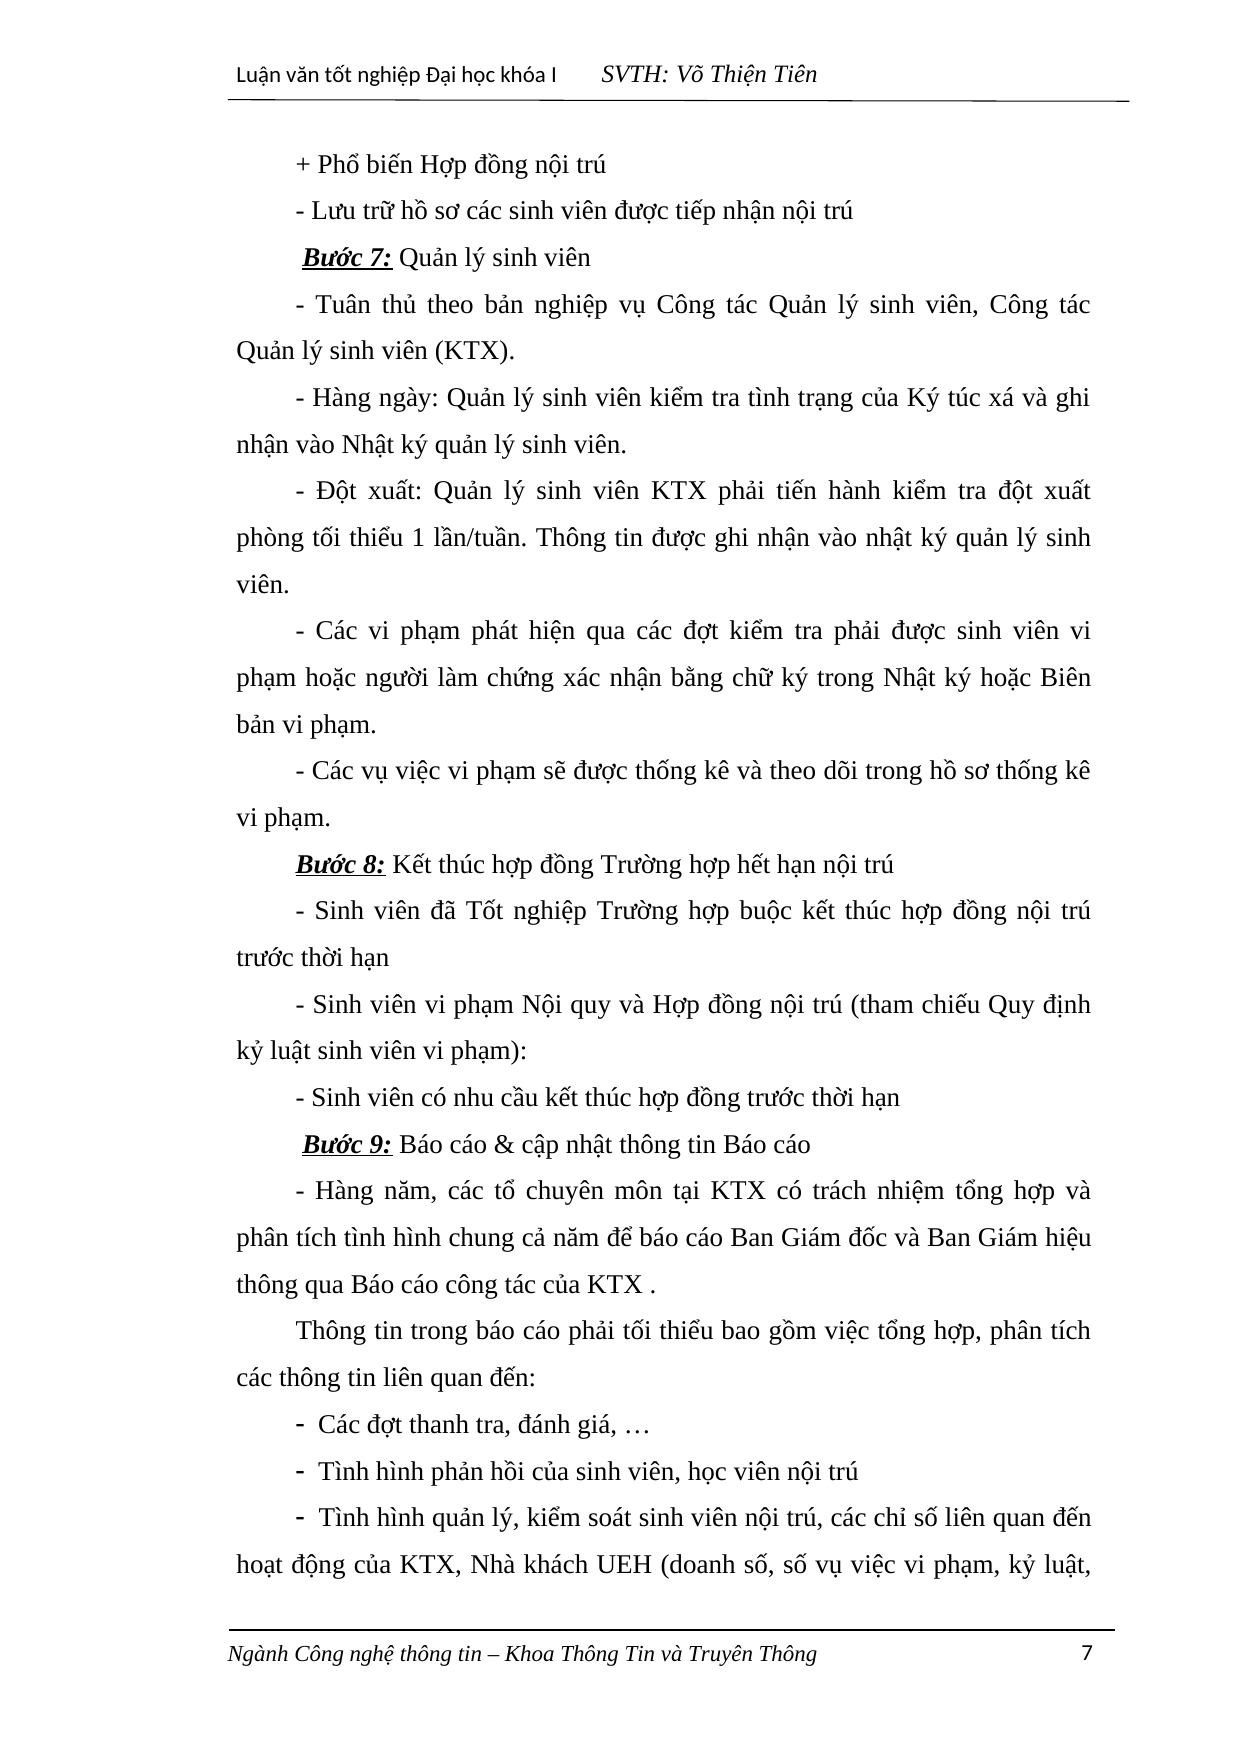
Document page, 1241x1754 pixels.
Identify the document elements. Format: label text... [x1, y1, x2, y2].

text - Đột xuất: Quản lý sinh viên KTX phải tiến hành kiểm tra đột xuất phòng tối thiểu 1 lần/tuần. Thông tin được ghi nhận vào nhật ký quản lý sinh viên. [236, 474, 1093, 599]
text - Các vụ việc vi phạm sẽ được thống kê và theo dõi trong hồ sơ thống kê vi phạm. [236, 754, 1093, 832]
text - Hàng năm, các tổ chuyên môn tại KTX có trách nhiệm tổng hợp và phân tích tình hình chung cả năm để báo cáo Ban Giám đốc và Ban Giám hiệu thông qua Báo cáo công tác của KTX . [236, 1174, 1093, 1299]
text + Phổ biến Hợp đồng nội trú [236, 148, 1093, 179]
list Các đợt thanh tra, đánh giá, … [236, 1408, 1093, 1439]
text Bước 8: Kết thúc hợp đồng Trường hợp hết hạn nội trú [236, 848, 1093, 879]
text - Sinh viên đã Tốt nghiệp Trường hợp buộc kết thúc hợp đồng nội trú trước thời hạn [236, 894, 1093, 972]
text - Sinh viên vi phạm Nội quy và Hợp đồng nội trú (tham chiếu Quy định kỷ luật sinh viên vi phạm): [236, 988, 1093, 1066]
text Thông tin trong báo cáo phải tối thiểu bao gồm việc tổng hợp, phân tích các thông tin liên quan đến: [236, 1314, 1093, 1392]
text - Sinh viên có nhu cầu kết thúc hợp đồng trước thời hạn [236, 1081, 1093, 1112]
text - Tuân thủ theo bản nghiệp vụ Công tác Quản lý sinh viên, Công tác Quản lý sinh viên (KTX). [236, 288, 1093, 366]
text - Lưu trữ hồ sơ các sinh viên được tiếp nhận nội trú [236, 194, 1093, 226]
text Bước 9: Báo cáo & cập nhật thông tin Báo cáo [236, 1128, 1093, 1159]
list Tình hình phản hồi của sinh viên, học viên nội trú [236, 1454, 1093, 1486]
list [236, 1501, 1093, 1579]
text - Các vi phạm phát hiện qua các đợt kiểm tra phải được sinh viên vi phạm hoặc người làm chứng xác nhận bằng chữ ký trong Nhật ký hoặc Biên bản vi phạm. [236, 614, 1093, 739]
text - Hàng ngày: Quản lý sinh viên kiểm tra tình trạng của Ký túc xá và ghi nhận vào Nhật ký quản lý sinh viên. [236, 381, 1093, 459]
text Bước 7: Quản lý sinh viên [236, 241, 1093, 272]
